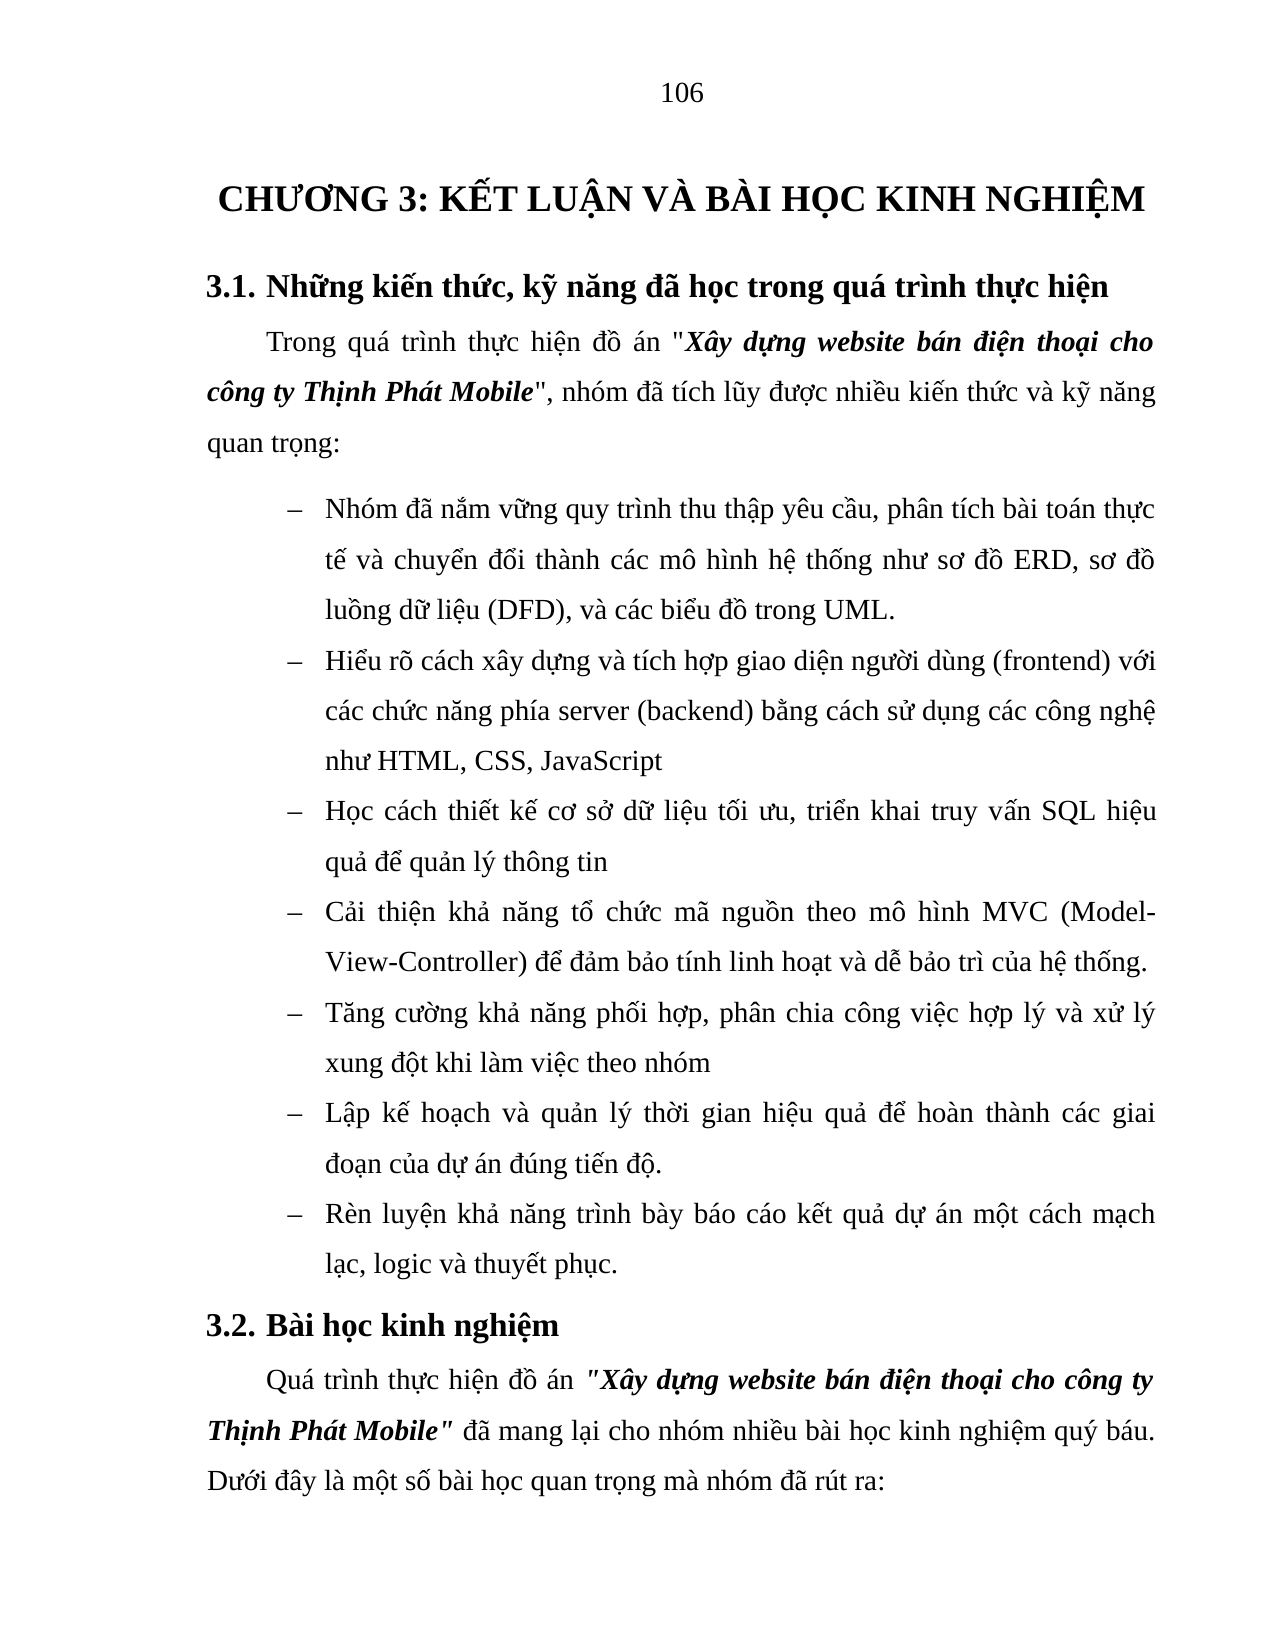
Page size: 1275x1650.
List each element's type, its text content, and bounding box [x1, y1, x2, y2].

text Quá trình thực hiện đồ án "Xây dựng website bán điện thoại cho công ty Thịnh Phát Mobile" đã mang lại cho nhóm nhiều bài học kinh nghiệm quý báu. Dưới đây là một số bài học quan trọng mà nhóm đã rút ra: [207, 1362, 1157, 1497]
list Hiểu rõ cách xây dựng và tích hợp giao diện người dùng (frontend) với các chức năng phía server (backend) bằng cách sử dụng các công nghệ như HTML, CSS, JavaScript [287, 643, 1157, 777]
list Cải thiện khả năng tổ chức mã nguồn theo mô hình MVC (Model-View-Controller) để đảm bảo tính linh hoạt và dễ bảo trì của hệ thống. [287, 894, 1157, 978]
list Rèn luyện khả năng trình bày báo cáo kết quả dự án một cách mạch lạc, logic và thuyết phục. [287, 1196, 1157, 1280]
subtitle CHƯƠNG 3: KẾT LUẬN VÀ BÀI HỌC KINH NGHIỆM [207, 177, 1157, 220]
list Học cách thiết kế cơ sở dữ liệu tối ưu, triển khai truy vấn SQL hiệu quả để quản lý thông tin [287, 793, 1157, 877]
text Trong quá trình thực hiện đồ án "Xây dựng website bán điện thoại cho công ty Thịnh Phát Mobile", nhóm đã tích lũy được nhiều kiến thức và kỹ năng quan trọng: [207, 324, 1157, 458]
list Tăng cường khả năng phối hợp, phân chia công việc hợp lý và xử lý xung đột khi làm việc theo nhóm [287, 995, 1157, 1079]
list Nhóm đã nắm vững quy trình thu thập yêu cầu, phân tích bài toán thực tế và chuyển đổi thành các mô hình hệ thống như sơ đồ ERD, sơ đồ luồng dữ liệu (DFD), và các biểu đồ trong UML. [287, 492, 1157, 626]
subtitle Bài học kinh nghiệm [206, 1305, 1157, 1343]
list Lập kế hoạch và quản lý thời gian hiệu quả để hoàn thành các giai đoạn của dự án đúng tiến độ. [287, 1095, 1157, 1179]
subtitle Những kiến thức, kỹ năng đã học trong quá trình thực hiện [206, 267, 1157, 305]
